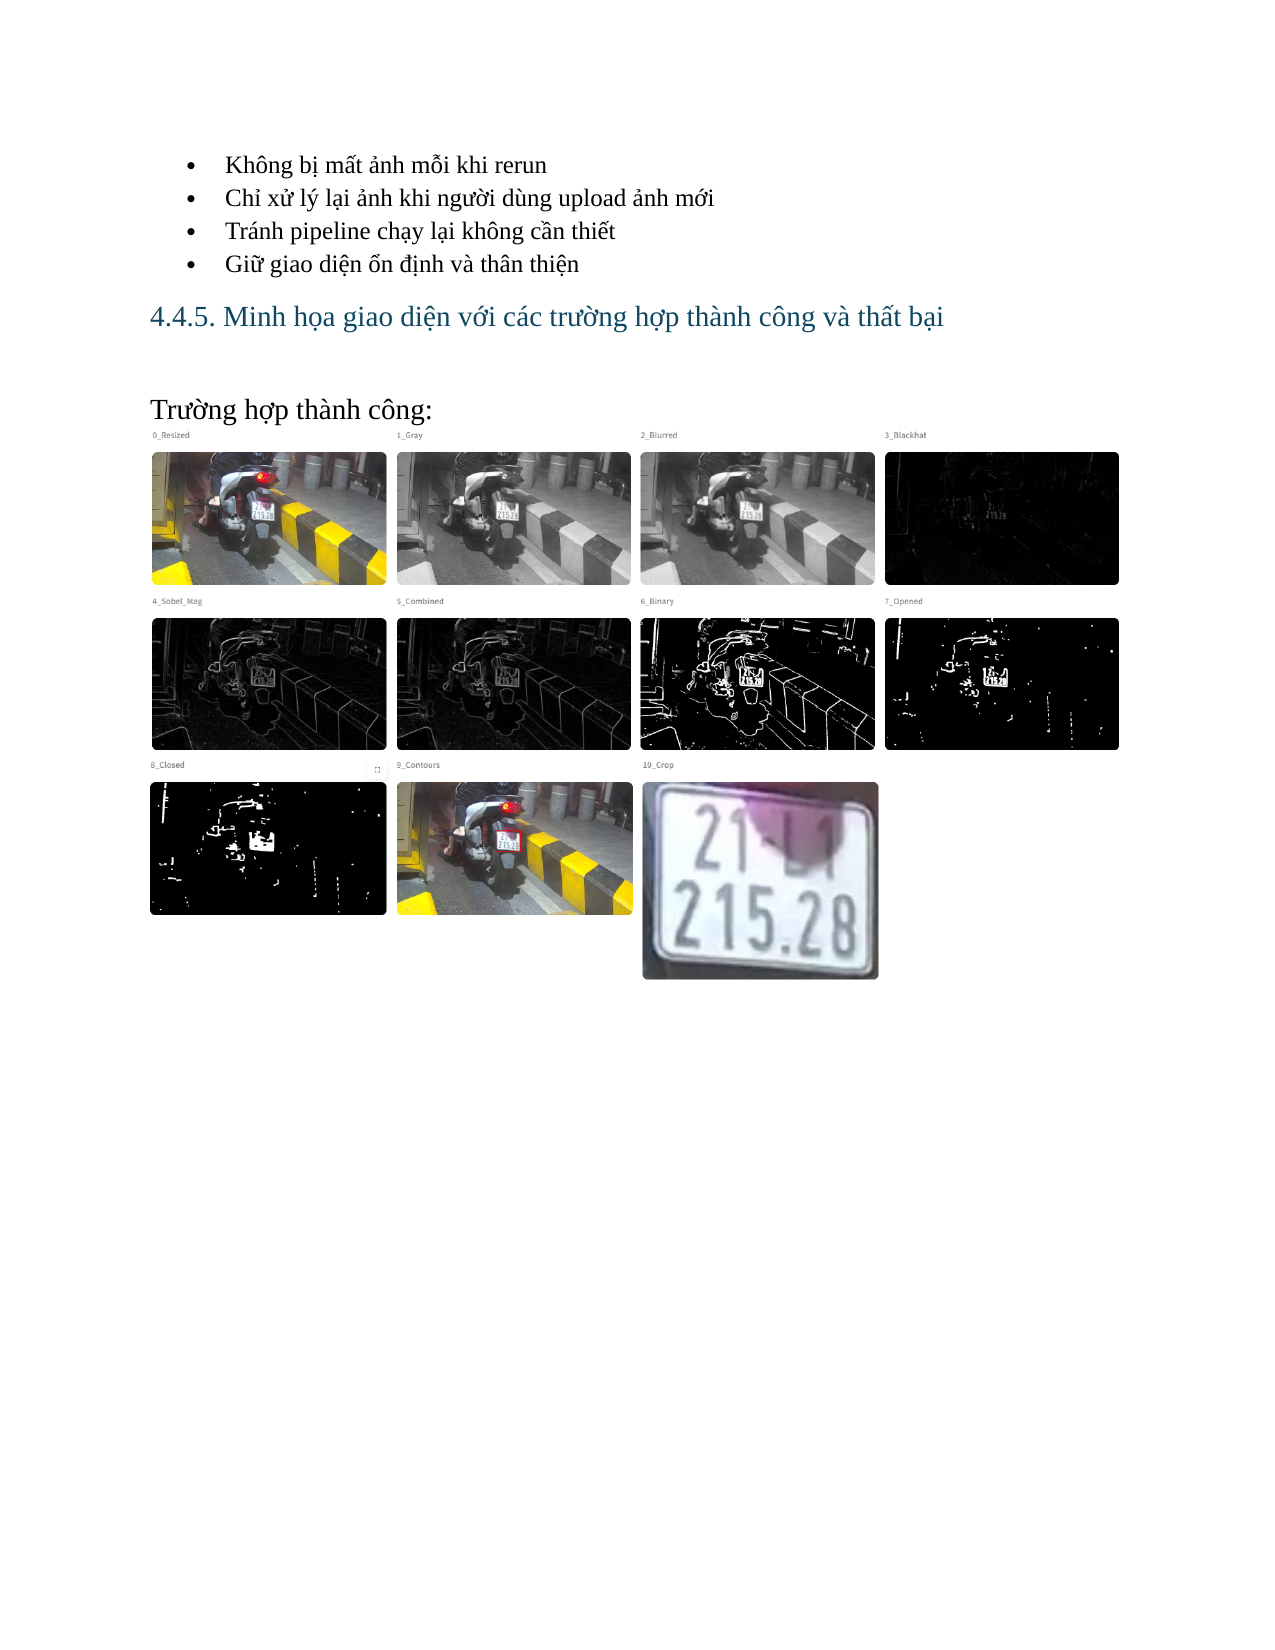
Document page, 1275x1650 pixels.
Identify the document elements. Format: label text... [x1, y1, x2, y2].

picture [150, 430, 1125, 757]
subtitle 4.4.5. Minh họa giao diện với các trường hợp thành công và thất bại [150, 299, 1125, 378]
list Giữ giao diện ổn định và thân thiện [187, 249, 1125, 278]
picture [150, 761, 1125, 996]
list Tránh pipeline chạy lại không cần thiết [187, 216, 1125, 245]
text Trường hợp thành công: [150, 392, 1125, 430]
list Chỉ xử lý lại ảnh khi người dùng upload ảnh mới [187, 183, 1125, 212]
list Không bị mất ảnh mỗi khi rerun [187, 150, 1125, 179]
